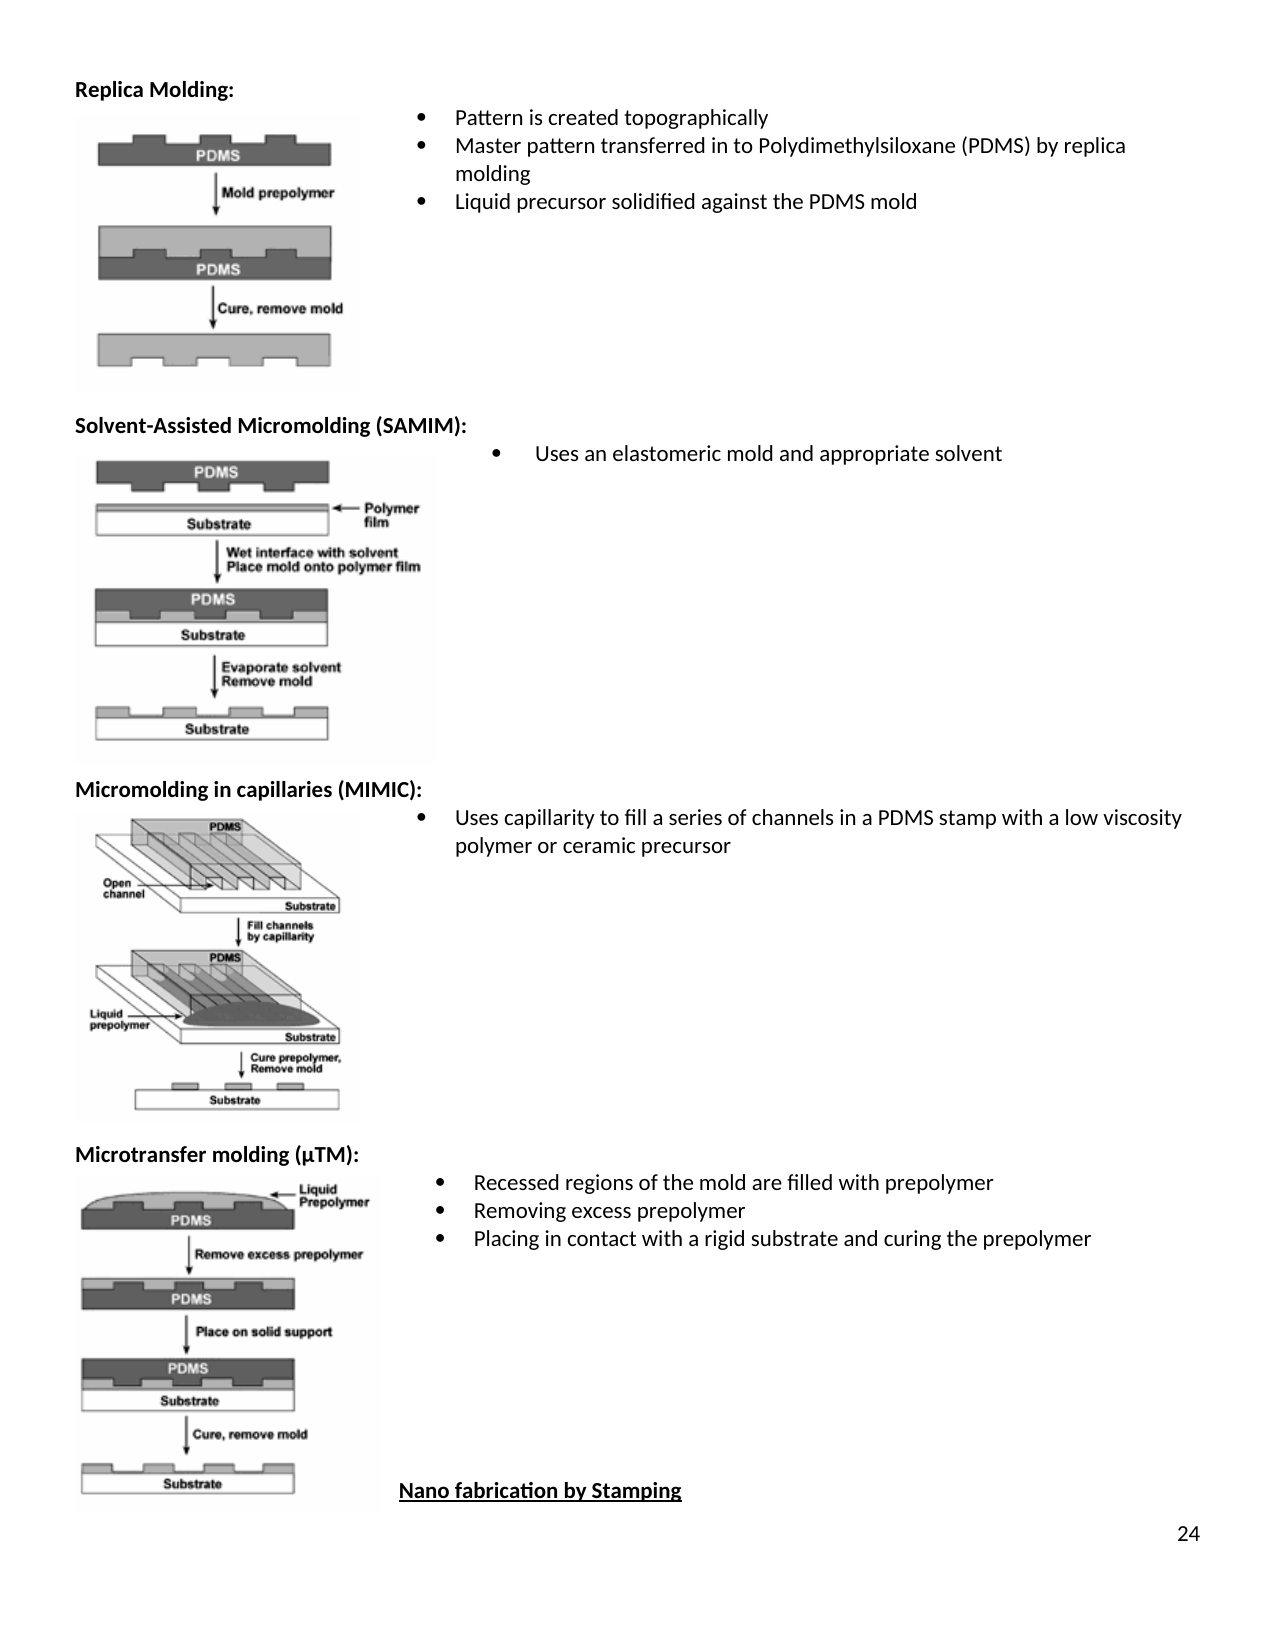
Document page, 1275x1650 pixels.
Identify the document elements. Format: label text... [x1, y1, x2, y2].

list Uses an elastomeric mold and appropriate solvent [112, 439, 1200, 467]
list Liquid precursor solidified against the PDMS mold [361, 187, 1200, 215]
list Placing in contact with a rigid substrate and curing the prepolymer [380, 1224, 1200, 1252]
list Master pattern transferred in to Polydimethylsiloxane (PDMS) by replica molding [361, 131, 1200, 187]
text Microtransfer molding (μTM): [75, 1140, 1200, 1168]
text Nano fabrication by Stamping [380, 1476, 1200, 1504]
list Pattern is created topographically [112, 103, 1200, 131]
list Removing excess prepolymer [380, 1196, 1200, 1224]
text Solvent-Assisted Micromolding (SAMIM): [75, 411, 1200, 439]
text Replica Molding: [75, 75, 1200, 103]
text Micromolding in capillaries (MIMIC): [75, 776, 1200, 803]
list Uses capillarity to fill a series of channels in a PDMS stamp with a low viscosity polymer or ceramic precursor [112, 803, 1200, 859]
list Recessed regions of the mold are filled with prepolymer [112, 1168, 1200, 1196]
